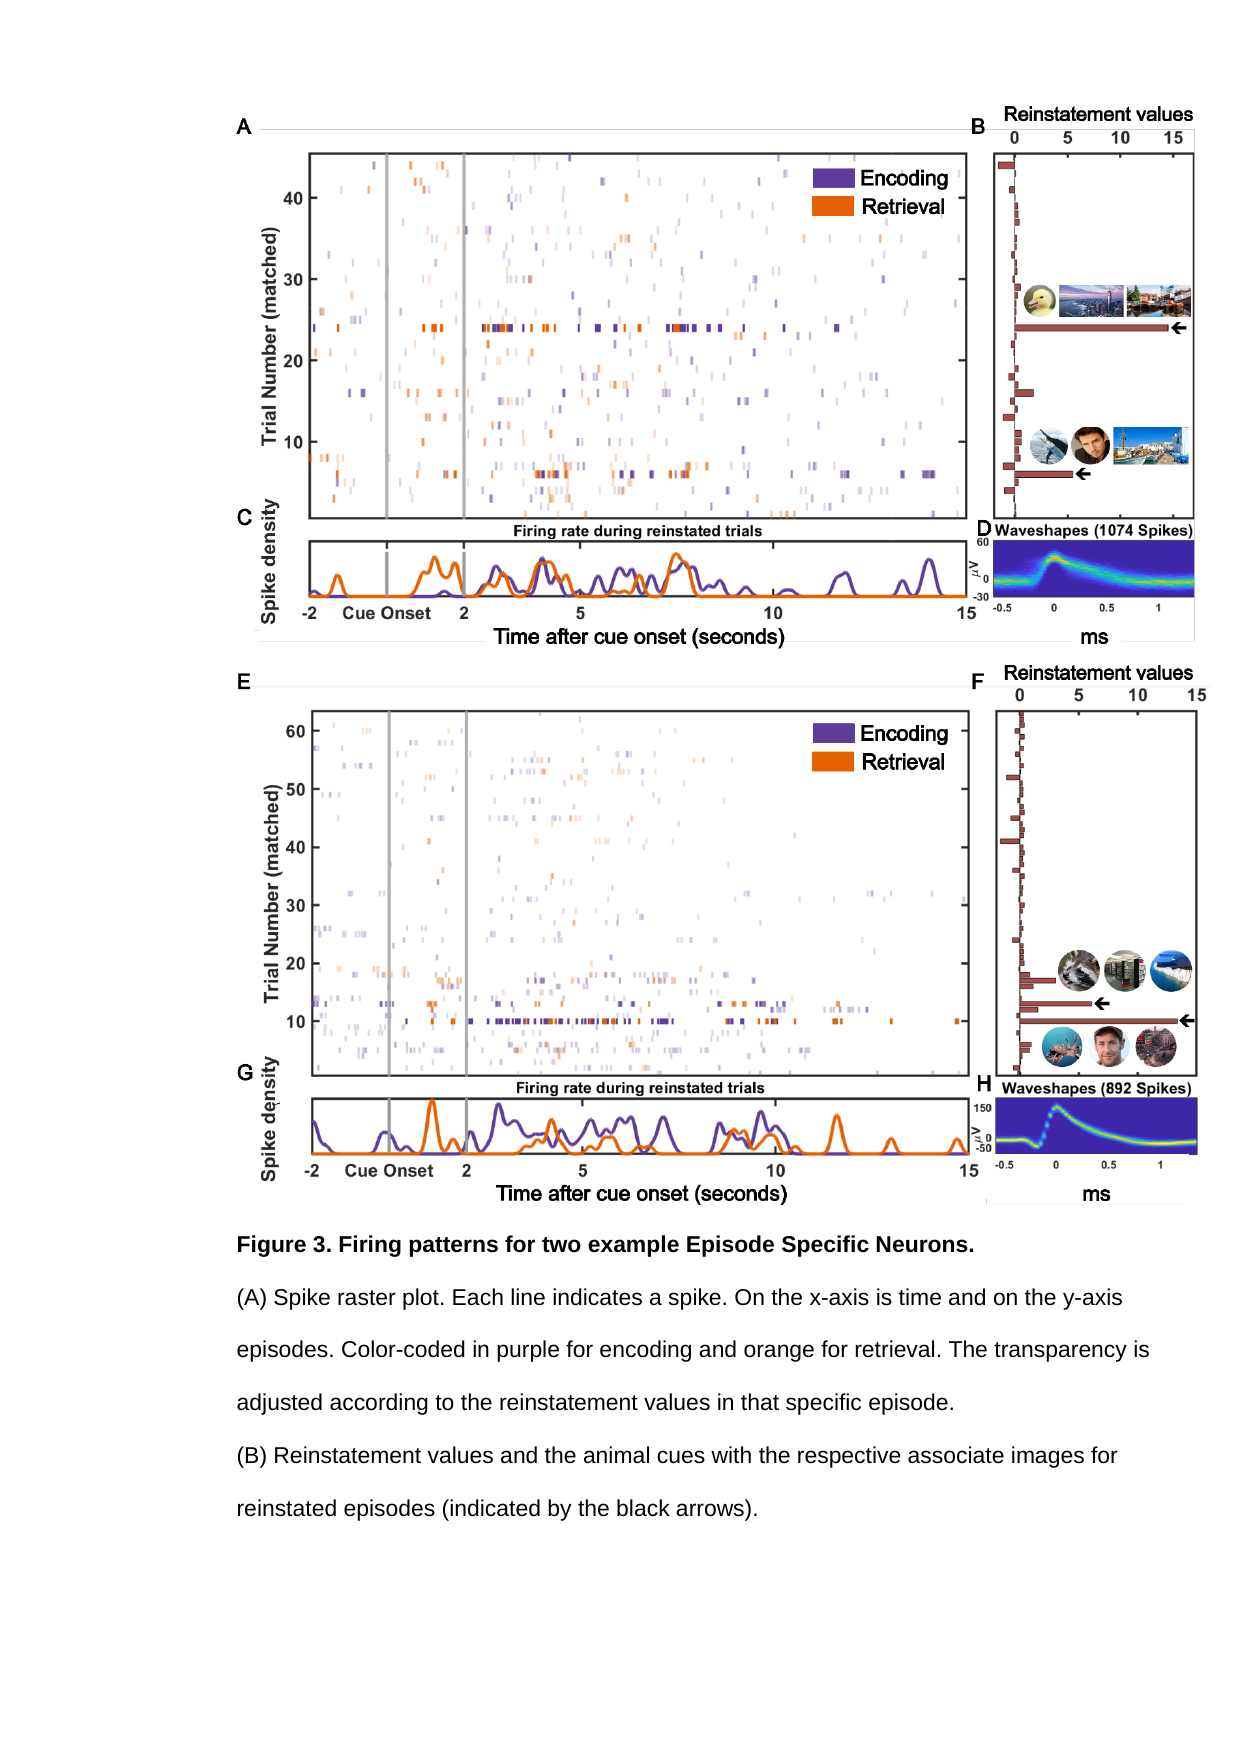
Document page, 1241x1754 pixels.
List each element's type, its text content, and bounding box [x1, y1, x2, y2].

text (B) Reinstatement values and the animal cues with the respective associate images for reinstated episodes (indicated by the black arrows). [236, 1442, 1152, 1521]
picture [236, 106, 1212, 1205]
text Figure 3. Firing patterns for two example Episode Specific Neurons. [236, 1231, 1152, 1257]
text (A) Spike raster plot. Each line indicates a spike. On the x-axis is time and on the y-axis episodes. Color-coded in purple for encoding and orange for retrieval. The transparency is adjusted according to the reinstatement values in that specific episode. [236, 1284, 1152, 1416]
